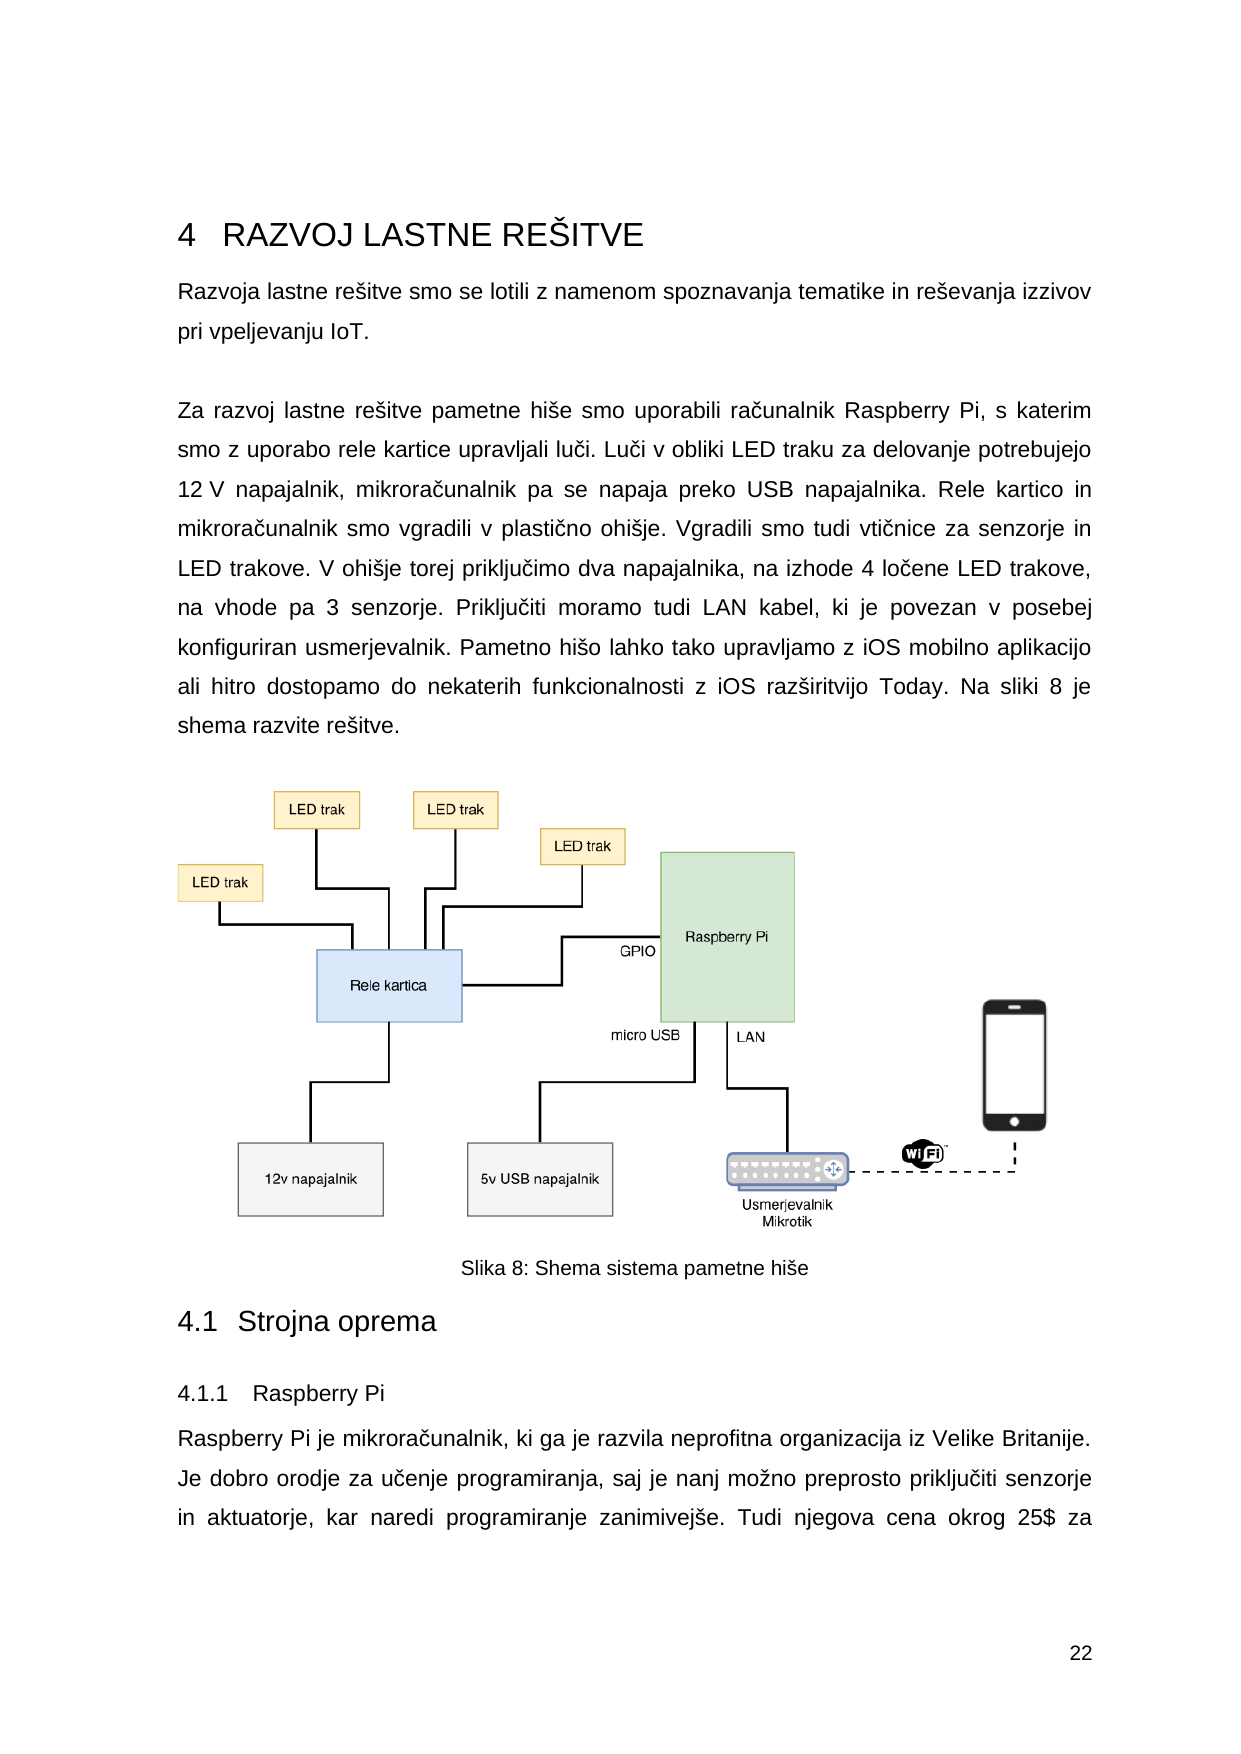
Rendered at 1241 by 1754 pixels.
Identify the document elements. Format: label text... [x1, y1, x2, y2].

subtitle Raspberry Pi [177, 1379, 1092, 1406]
text Slika 8: Shema sistema pametne hiše [177, 1256, 1092, 1280]
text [177, 1425, 1092, 1531]
text Razvoja lastne rešitve smo se lotili z namenom spoznavanja tematike in reševanja izzivov pri vpeljevanju IoT. [177, 278, 1092, 344]
text Za razvoj lastne rešitve pametne hiše smo uporabili računalnik Raspberry Pi, s katerim smo z uporabo rele kartice upravljali luči. Luči v obliki LED traku za delovanje potrebujejo 12 V napajalnik, mikroračunalnik pa se napaja preko USB napajalnika. Rele kartico in mikroračunalnik smo vgradili v plastično ohišje. Vgradili smo tudi vtičnice za senzorje in LED trakove. V ohišje torej priključimo dva napajalnika, na izhode 4 ločene LED trakove, na vhode pa 3 senzorje. Priključiti moramo tudi LAN kabel, ki je povezan v posebej konfiguriran usmerjevalnik. Pametno hišo lahko tako upravljamo z iOS mobilno aplikacijo ali hitro dostopamo do nekaterih funkcionalnosti z iOS razširitvijo Today. Na sliki 8 je shema razvite rešitve. [177, 397, 1092, 739]
subtitle Razvoj lastne rešitve [177, 215, 1092, 253]
subtitle Strojna oprema [177, 1304, 1092, 1338]
